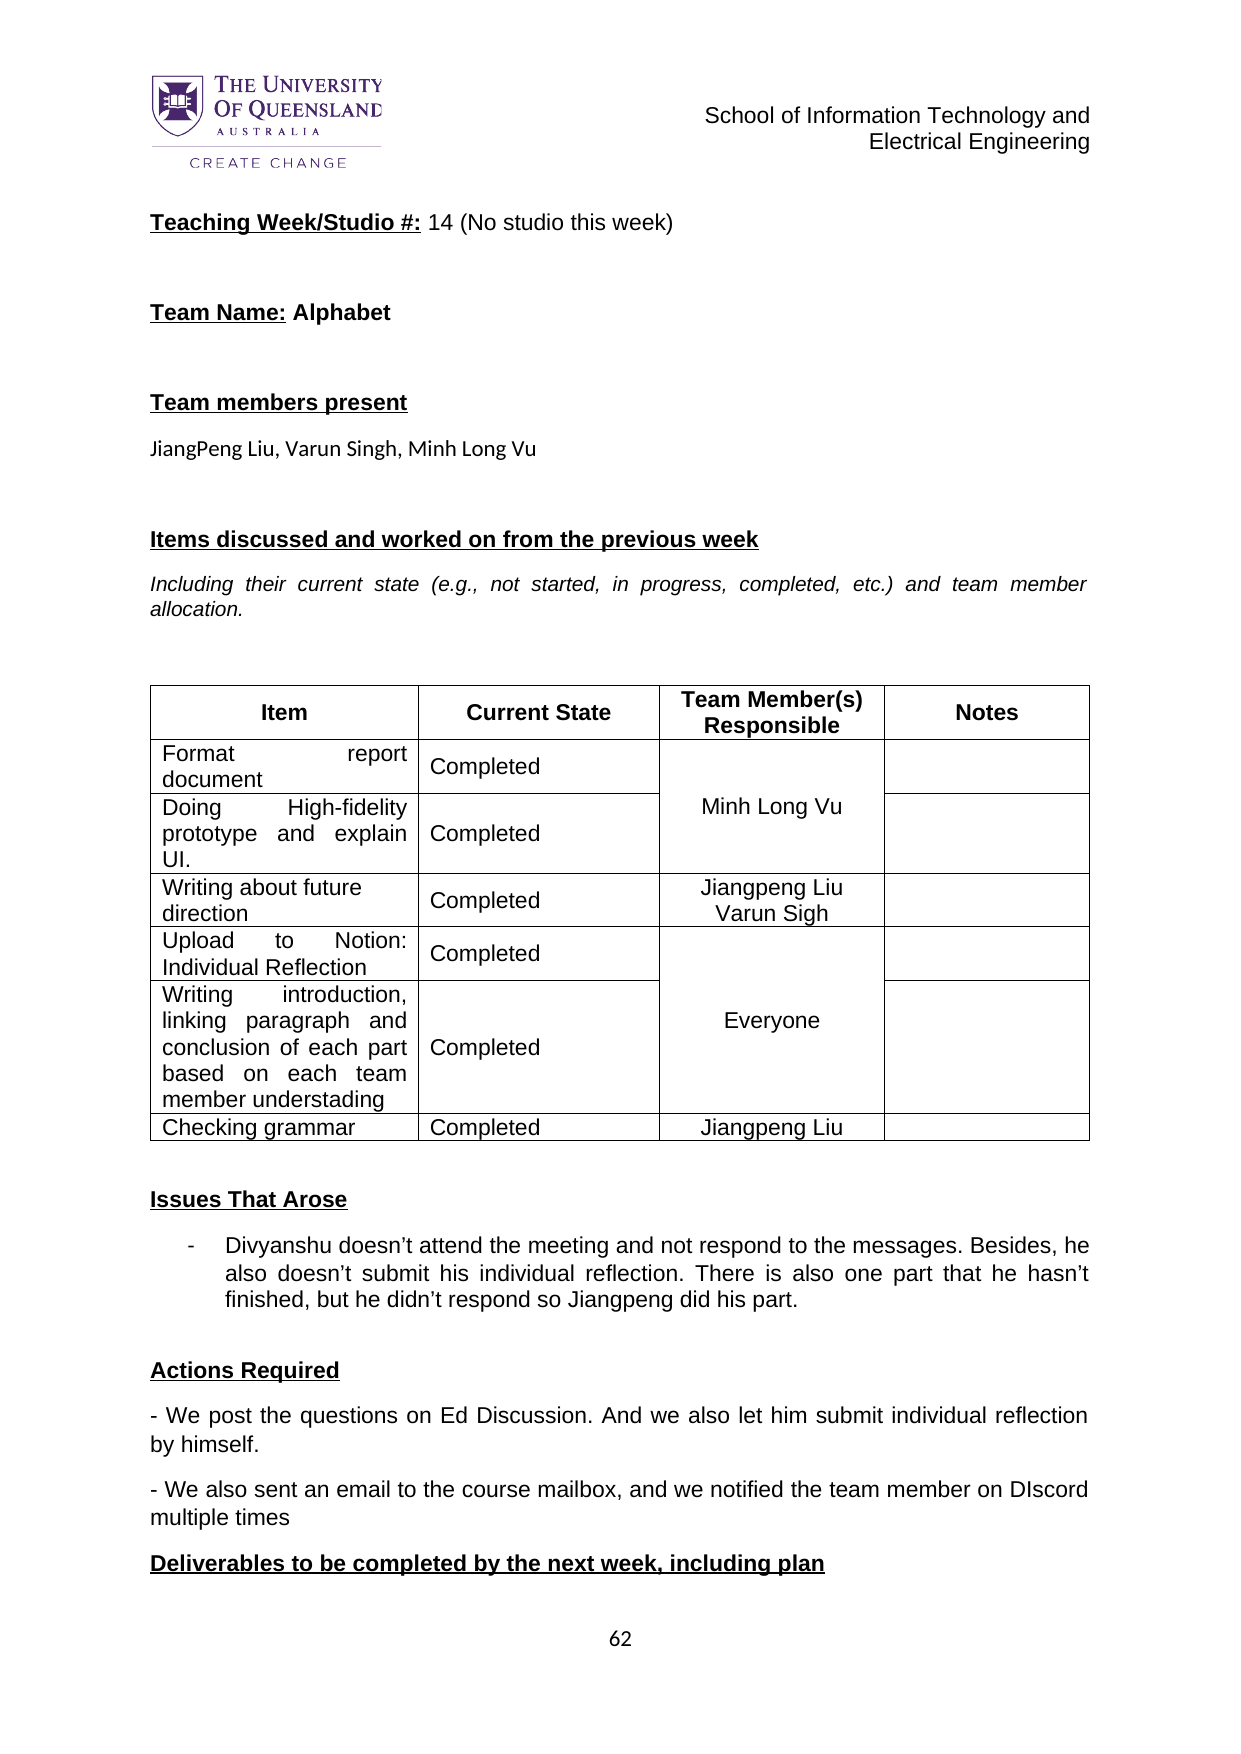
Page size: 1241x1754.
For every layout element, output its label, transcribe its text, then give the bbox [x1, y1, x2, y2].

table_cell [885, 794, 1089, 872]
table_cell Completed [419, 740, 659, 792]
table_cell [885, 927, 1089, 980]
text - We also sent an email to the course mailbox, and we notified the team member on DIscord multiple times [150, 1476, 1090, 1531]
table_cell Writing introduction, linking paragraph and conclusion of each part based on each team member understading [151, 981, 418, 1113]
text JiangPeng Liu, Varun Singh, Minh Long Vu [150, 434, 1090, 462]
list Divyanshu doesn’t attend the meeting and not respond to the messages. Besides, he also doesn’t submit his individual reflection. There is also one part that he hasn’t finished, but he didn’t respond so Jiangpeng did his part. [187, 1231, 1090, 1312]
table_cell [885, 740, 1089, 792]
table_cell Completed [419, 927, 659, 980]
text - We post the questions on Ed Discussion. And we also let him submit individual reflection by himself. [150, 1402, 1090, 1457]
table_cell [885, 1114, 1089, 1140]
table_header Team Member(s) Responsible [660, 686, 884, 739]
table_cell Minh Long Vu [660, 740, 884, 872]
table_cell Writing about future direction [151, 874, 418, 926]
table_header Item [151, 686, 418, 739]
table_cell Doing High-fidelity prototype and explain UI. [151, 794, 418, 872]
text Items discussed and worked on from the previous week [150, 526, 1090, 553]
table_cell Completed [419, 794, 659, 872]
table_header Notes [885, 686, 1089, 739]
table_cell Checking grammar [151, 1114, 418, 1140]
text Team members present [150, 389, 1090, 416]
table_cell Jiangpeng Liu [660, 1114, 884, 1140]
text Deliverables to be completed by the next week, including plan [150, 1549, 1090, 1576]
table_cell [885, 981, 1089, 1113]
text Including their current state (e.g., not started, in progress, completed, etc.) and team member allocation. [150, 571, 1090, 621]
text Issues That Arose [150, 1186, 1090, 1213]
table_cell Jiangpeng Liu Varun Sigh [660, 874, 884, 926]
table_cell Completed [419, 874, 659, 926]
table_cell Upload to Notion: Individual Reflection [151, 927, 418, 980]
table_cell [885, 874, 1089, 926]
text Actions Required [150, 1357, 1090, 1384]
text Team Name: Alphabet [150, 299, 1090, 325]
picture [150, 73, 338, 167]
table_cell Format report document [151, 740, 418, 792]
table_header Current State [419, 686, 659, 739]
table_cell Completed [419, 981, 659, 1113]
text Teaching Week/Studio #: 14 (No studio this week) [150, 209, 1090, 235]
table_cell Completed [419, 1114, 659, 1140]
table_cell Everyone [660, 927, 884, 1113]
